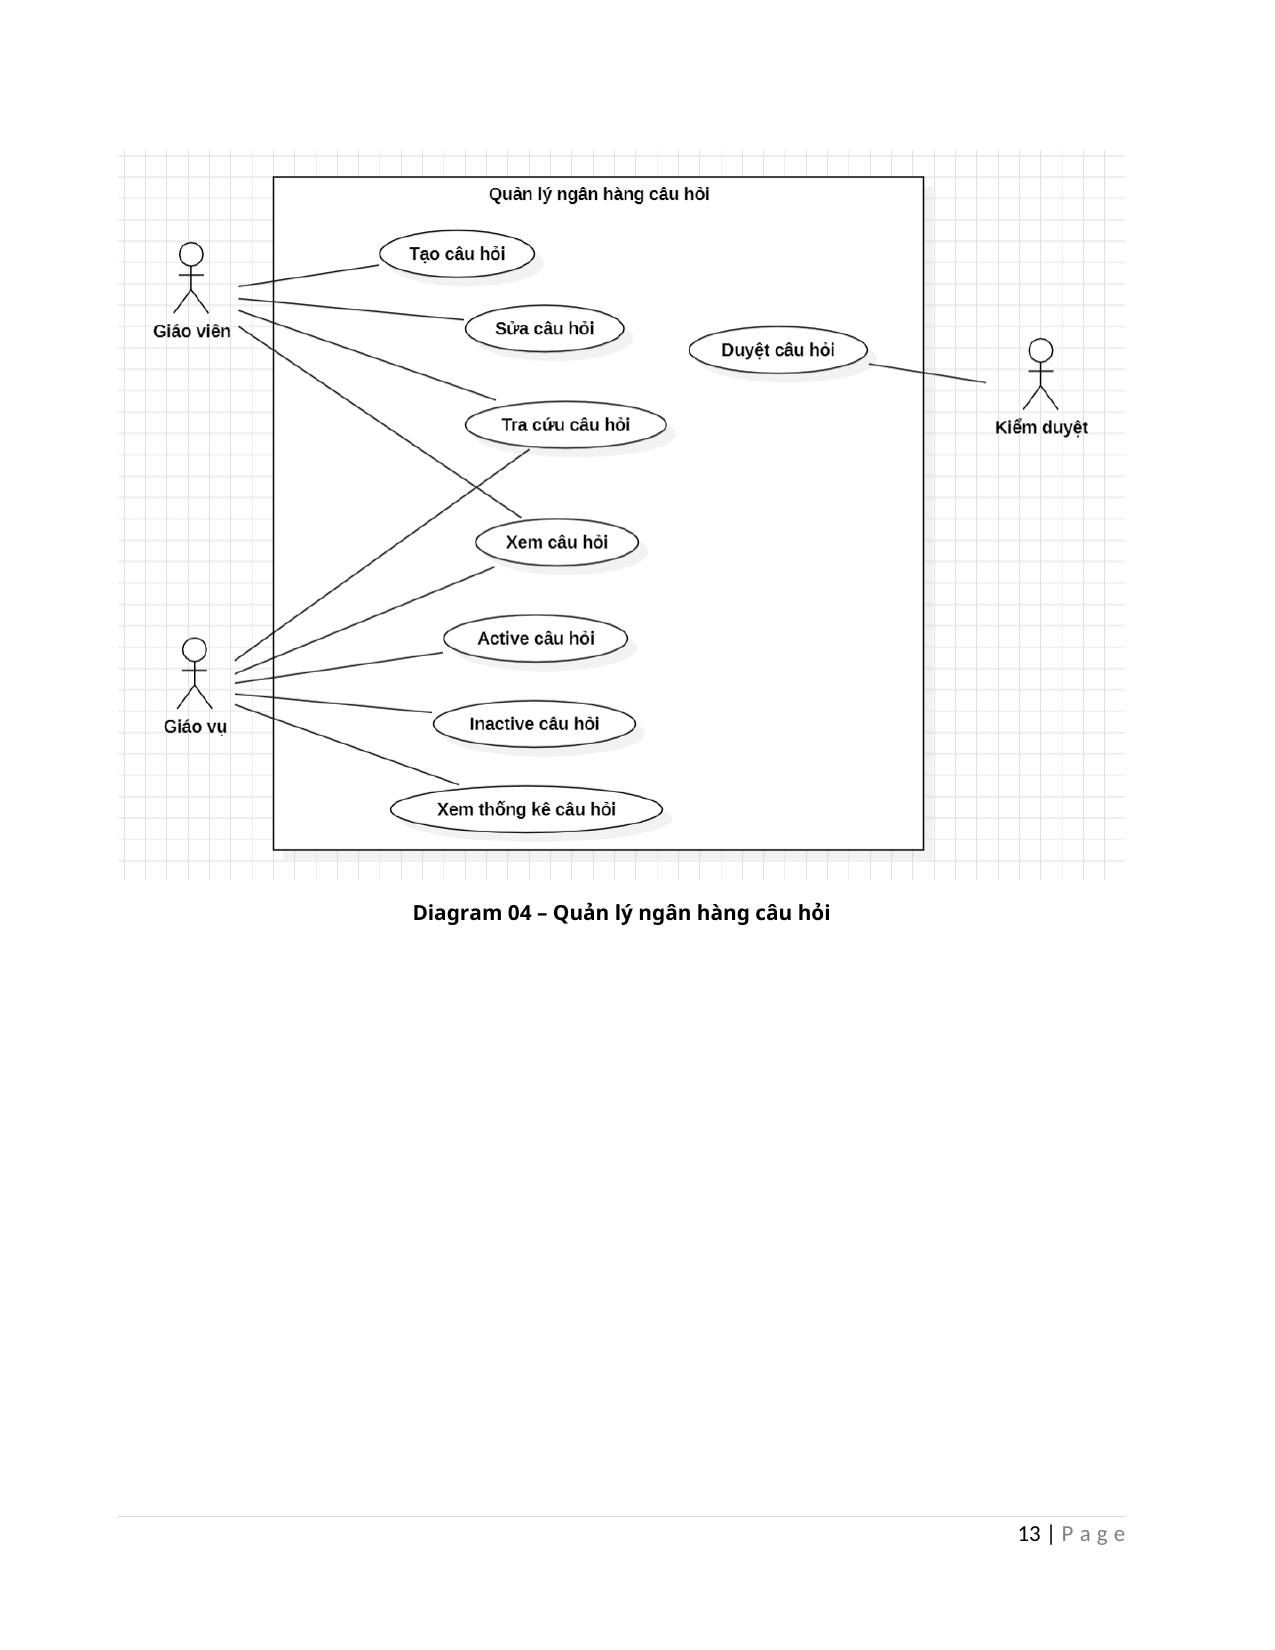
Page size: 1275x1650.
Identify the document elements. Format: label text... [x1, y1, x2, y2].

subtitle Diagram 04 – Quản lý ngân hàng câu hỏi [118, 898, 1125, 926]
picture [118, 150, 1125, 880]
